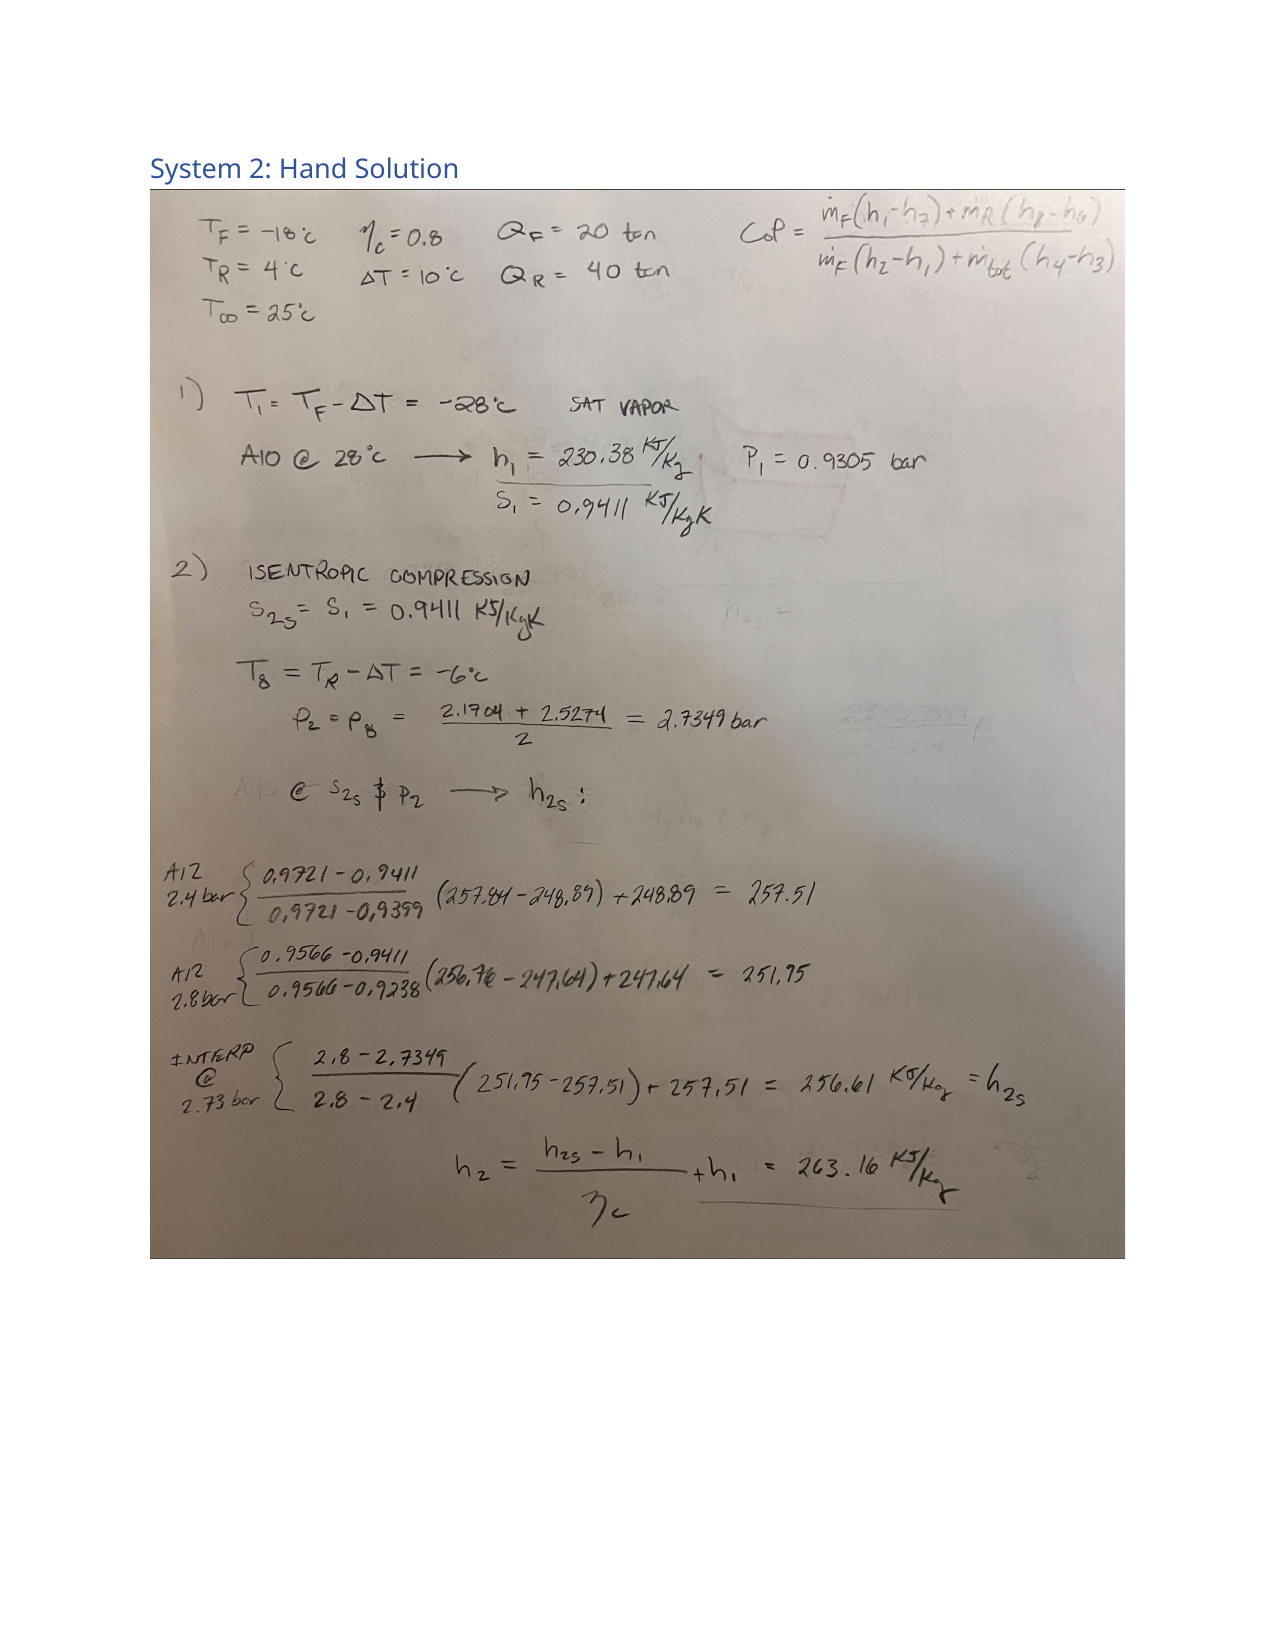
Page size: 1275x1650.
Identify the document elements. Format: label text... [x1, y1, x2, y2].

subtitle System 2: Hand Solution [150, 150, 1125, 187]
picture [150, 189, 1125, 1259]
